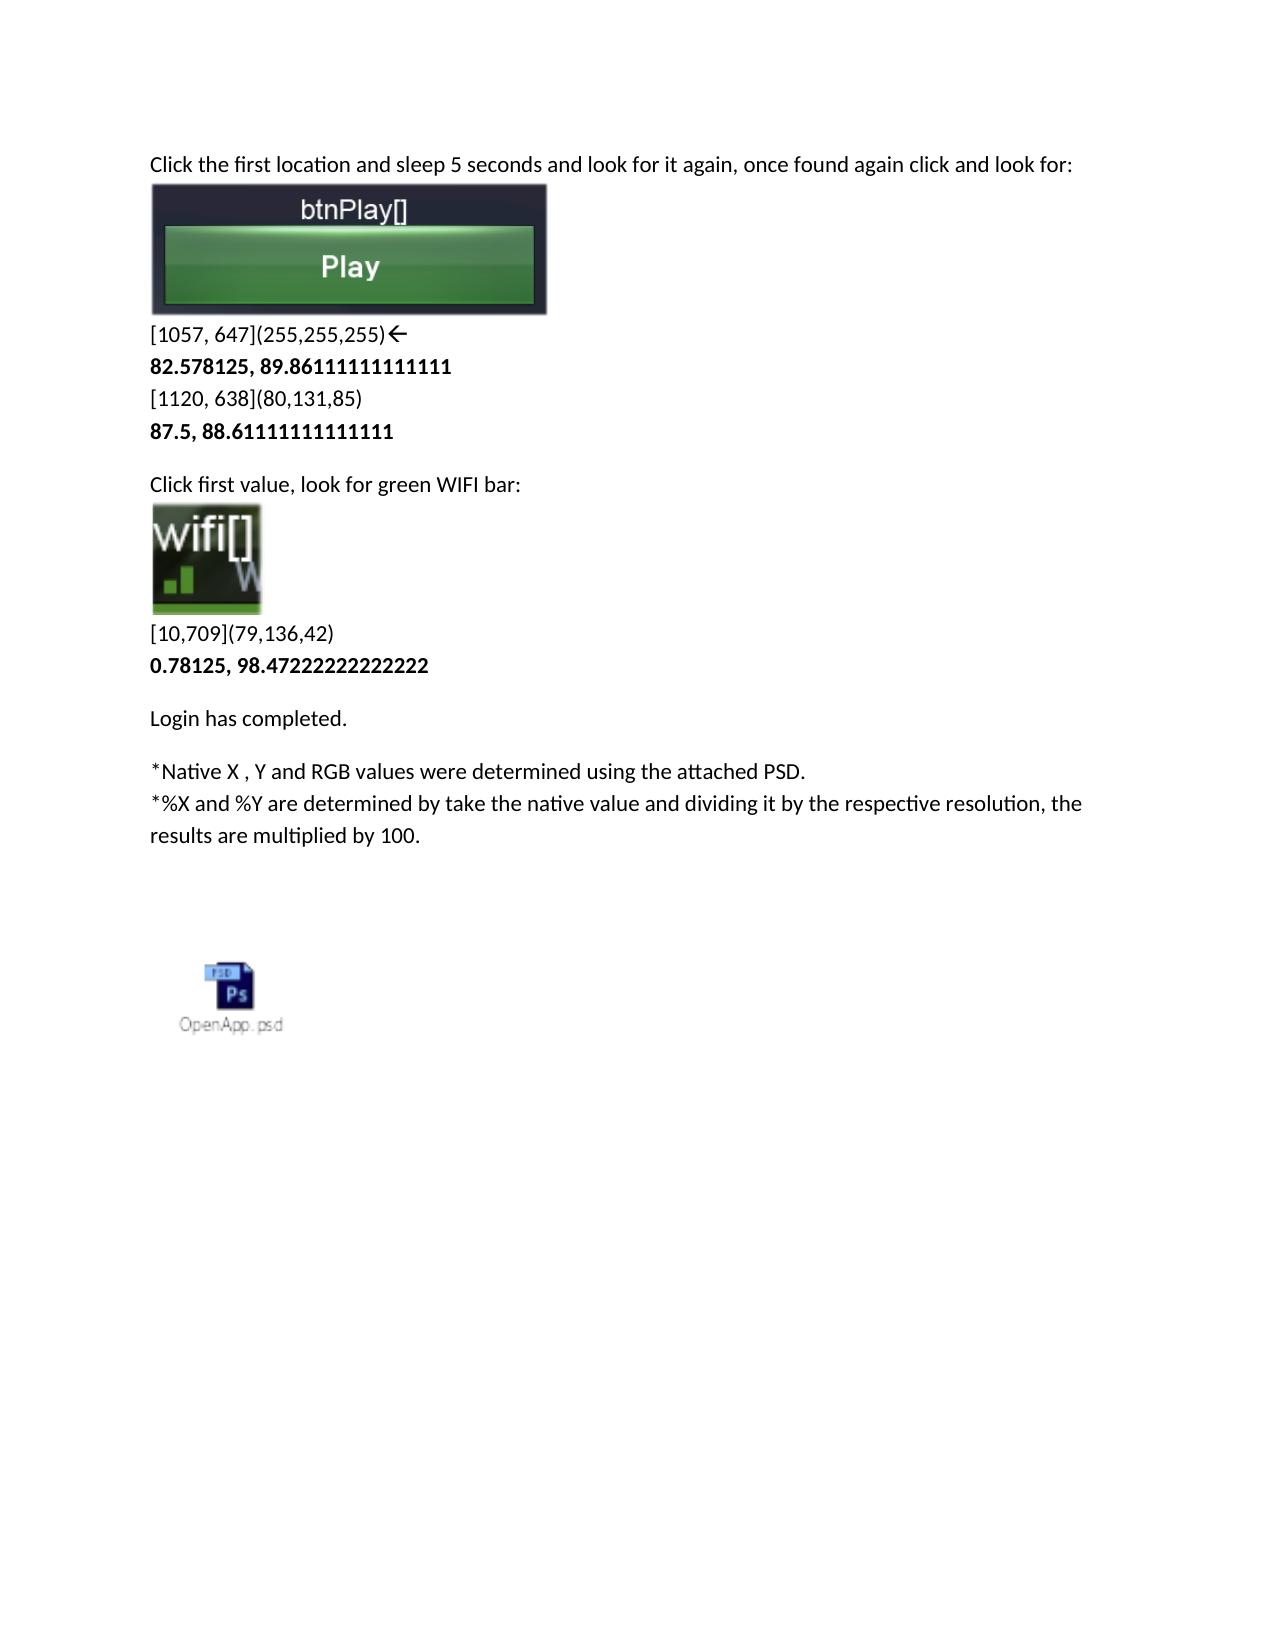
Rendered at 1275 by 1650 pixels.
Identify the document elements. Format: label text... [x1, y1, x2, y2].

text Click first value, look for green WIFI bar: [10,709](79,136,42) 0.78125, 98.47222222222222 [150, 470, 1125, 679]
text *Native X , Y and RGB values were determined using the attached PSD. *%X and %Y are determined by take the native value and dividing it by the respective resolution, the results are multiplied by 100. [150, 757, 1125, 849]
picture [152, 502, 265, 615]
text Login has completed. [150, 704, 1125, 732]
text Click the first location and sleep 5 seconds and look for it again, once found again click and look for: [1057, 647](255,255,255) 82.578125, 89.86111111111111 [1120, 638](80,131,85) 87.5, 88.61111111111111 [150, 150, 1125, 445]
